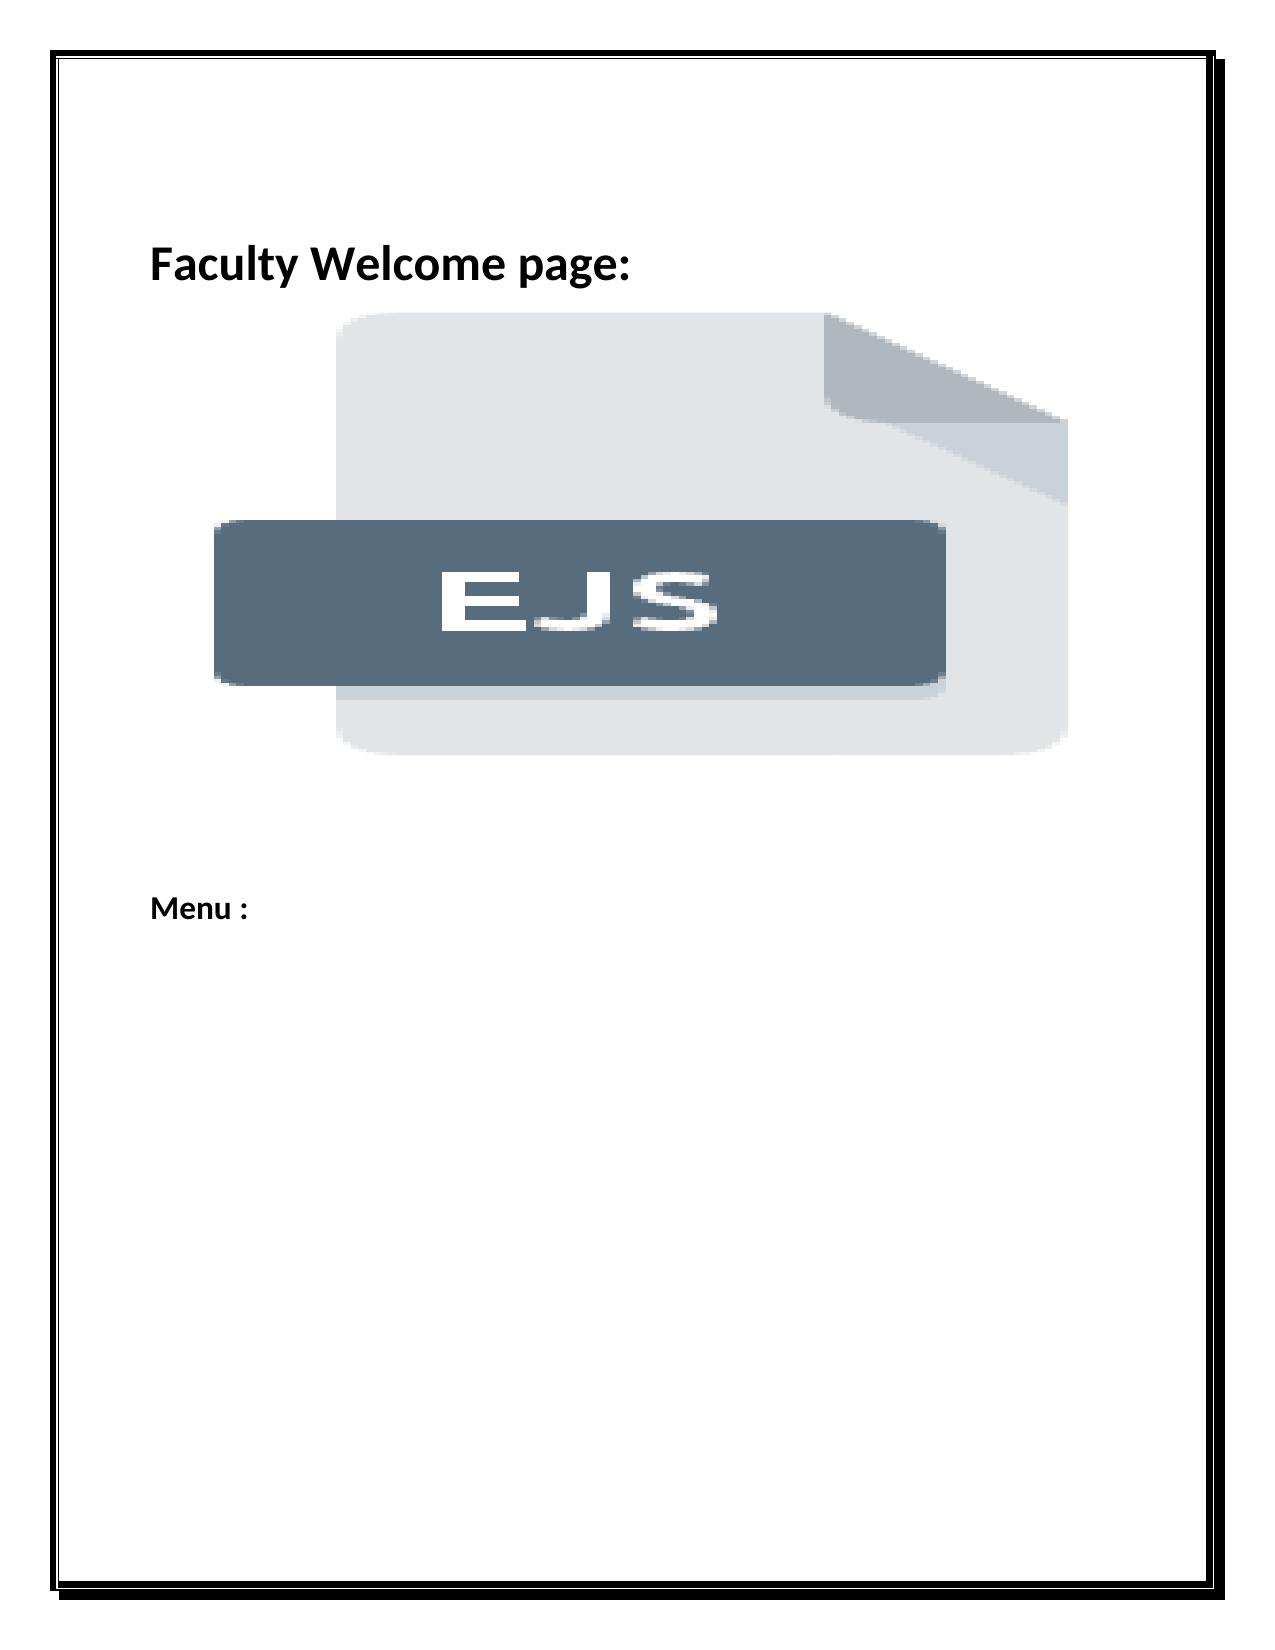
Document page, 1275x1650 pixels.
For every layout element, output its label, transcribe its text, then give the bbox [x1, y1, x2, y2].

text Faculty Welcome page: [150, 231, 1116, 292]
picture [153, 312, 1129, 756]
